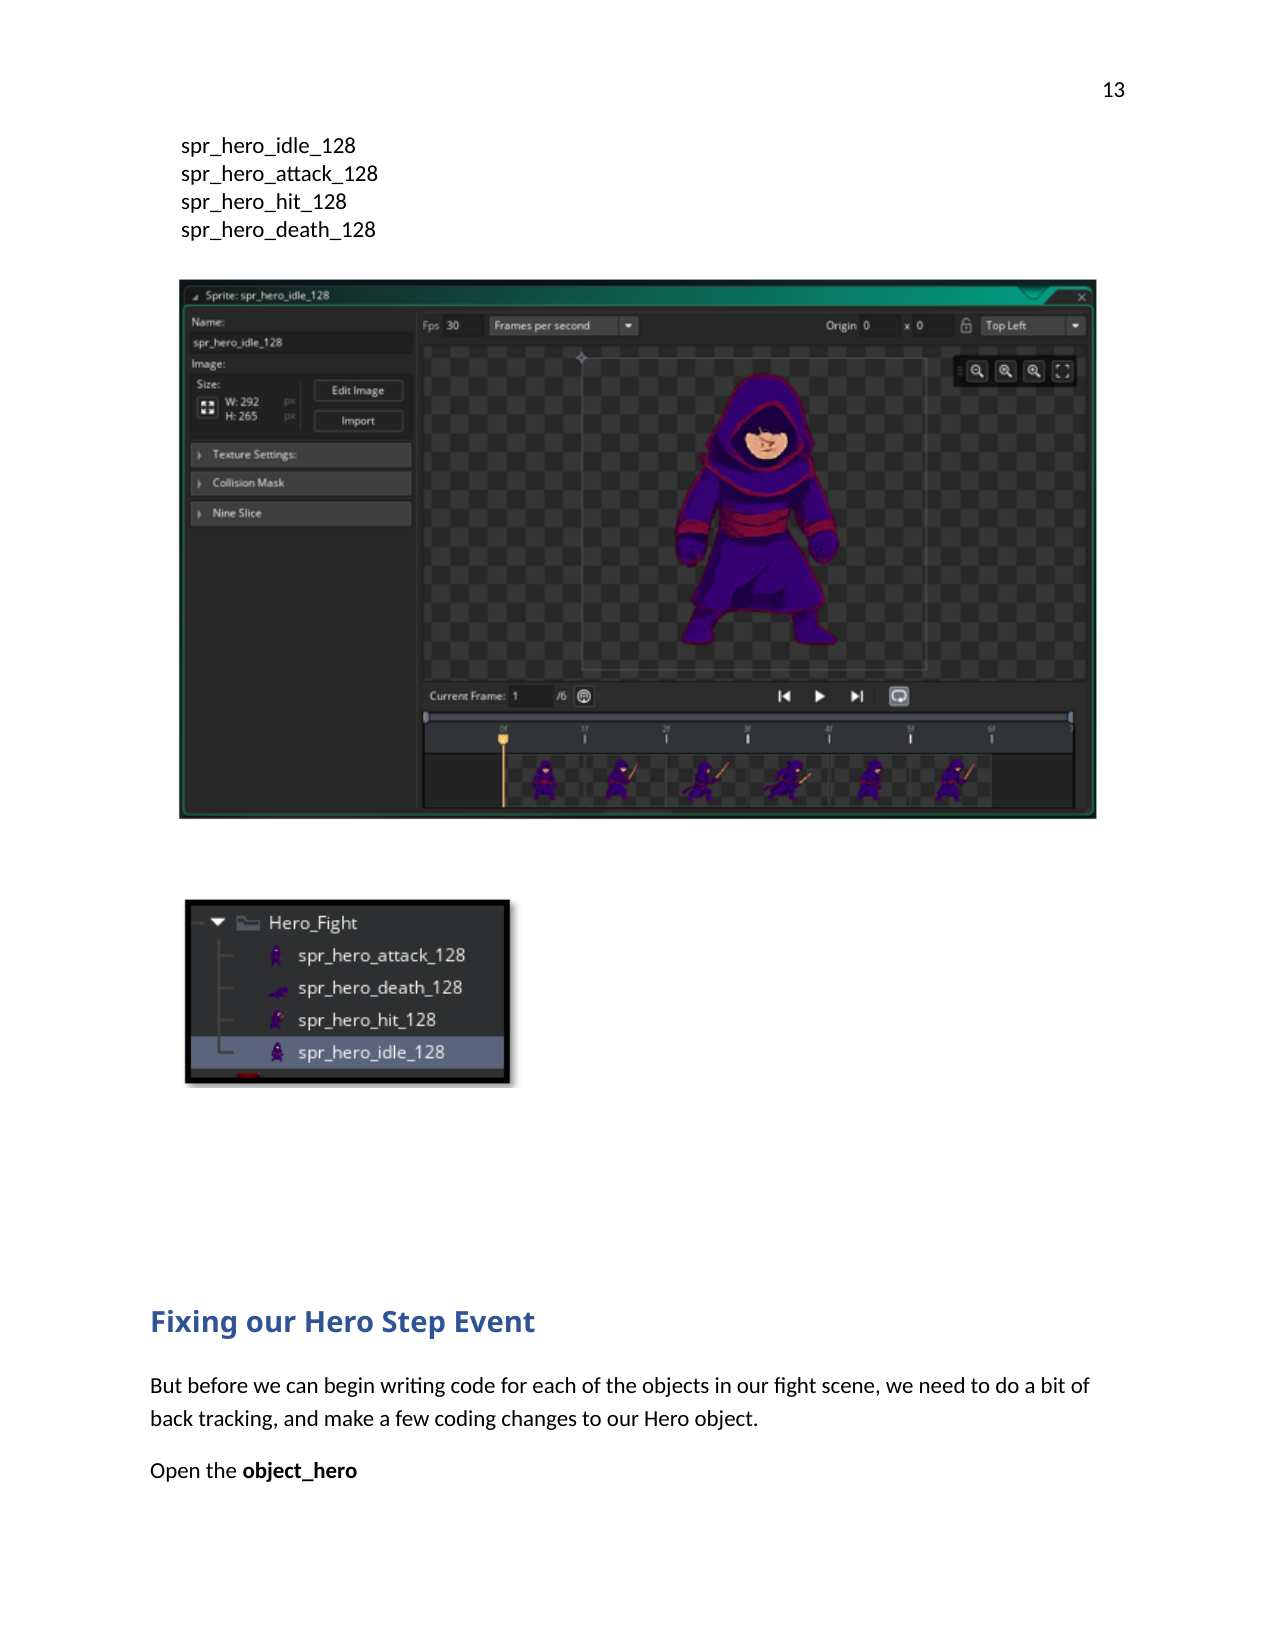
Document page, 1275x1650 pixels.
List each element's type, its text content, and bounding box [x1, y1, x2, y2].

text spr_hero_death_128 [150, 215, 1125, 243]
text spr_hero_attack_128 [150, 159, 1125, 187]
text But before we can begin writing code for each of the objects in our fight scene, we need to do a bit of back tracking, and make a few coding changes to our Hero object. [150, 1371, 1125, 1432]
text spr_hero_hit_128 [150, 187, 1125, 215]
subtitle Fixing our Hero Step Event [150, 1301, 1125, 1341]
text Open the object_hero [150, 1457, 1125, 1485]
text spr_hero_idle_128 [150, 131, 1125, 159]
picture [150, 271, 1125, 1088]
